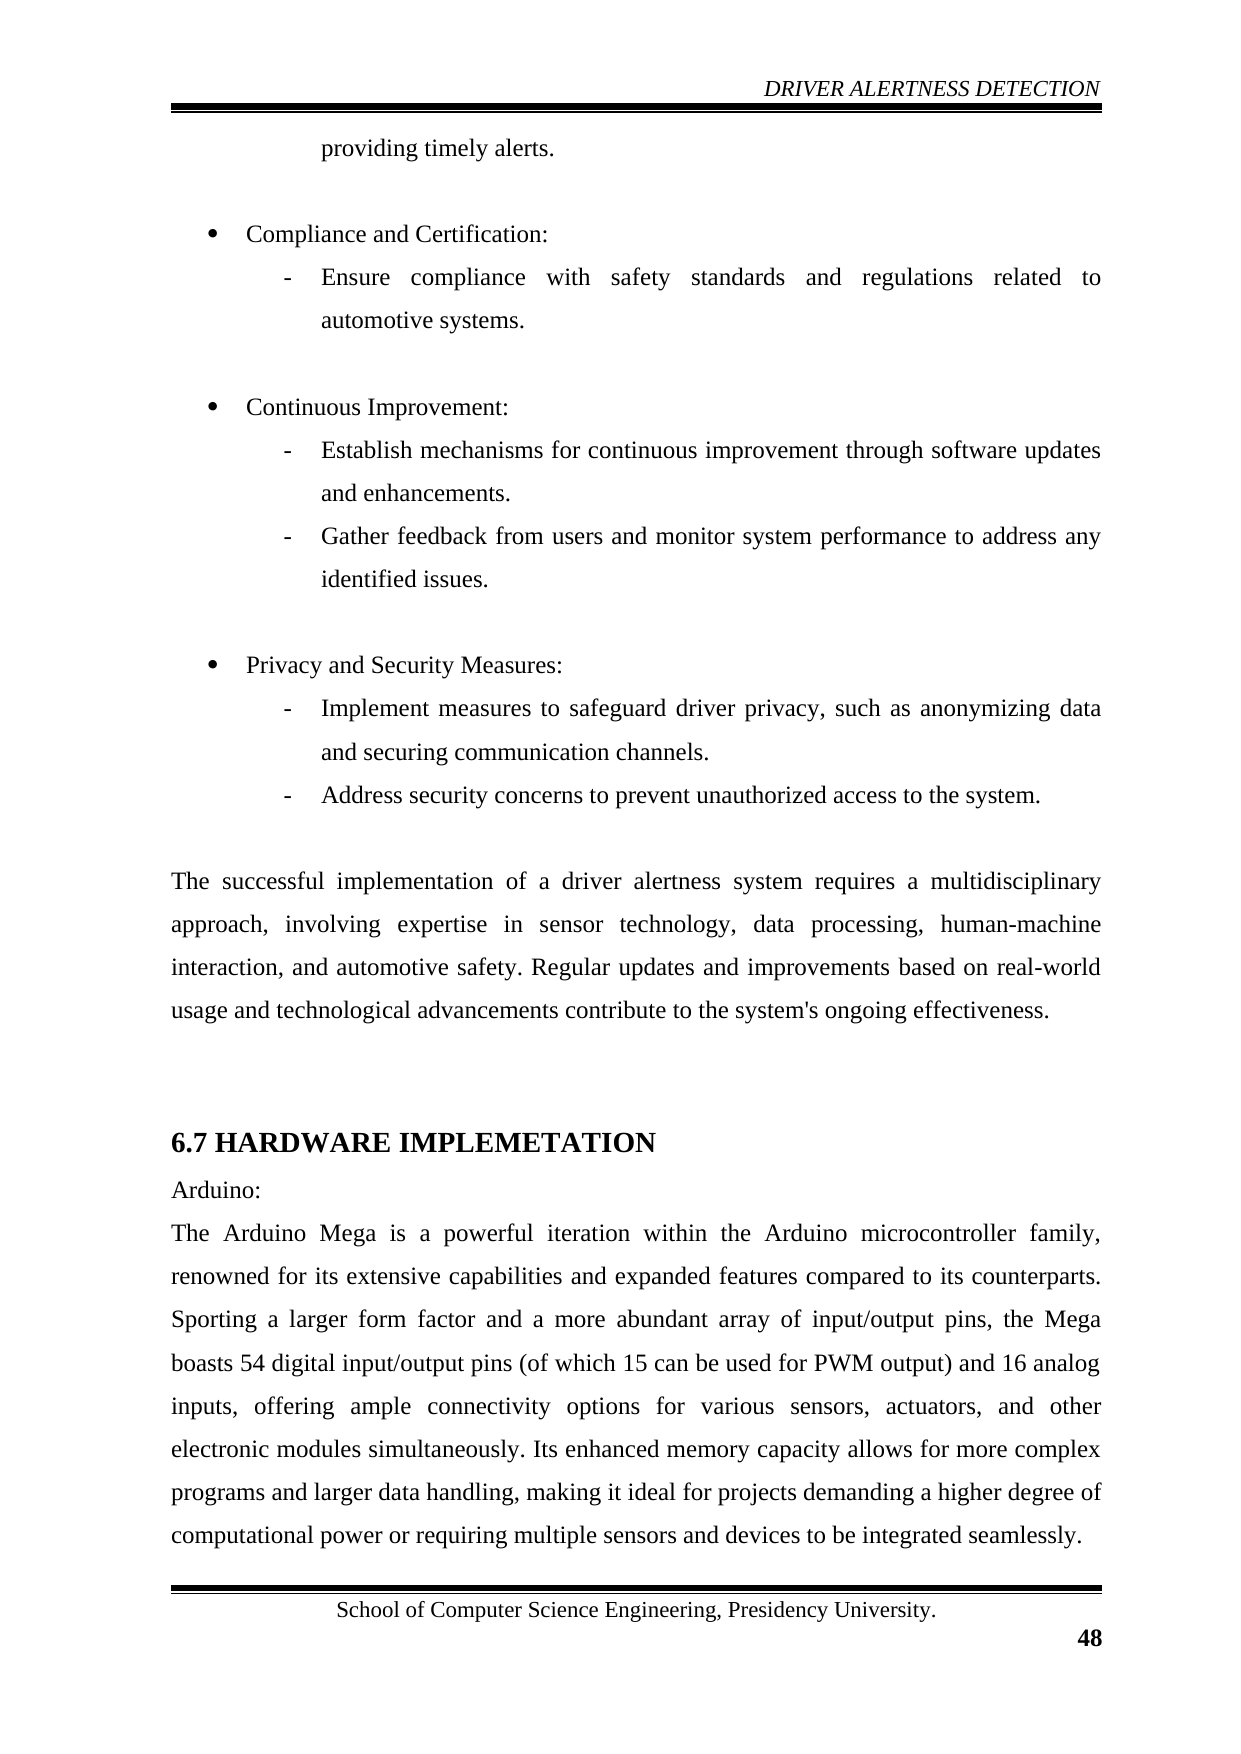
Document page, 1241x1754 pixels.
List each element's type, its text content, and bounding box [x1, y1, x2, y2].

list Ensure compliance with safety standards and regulations related to automotive systems. [283, 262, 1102, 334]
list Establish mechanisms for continuous improvement through software updates and enhancements. [283, 435, 1102, 507]
list Privacy and Security Measures: [208, 650, 1102, 679]
list Implement measures to safeguard driver privacy, such as anonymizing data and securing communication channels. [283, 693, 1102, 765]
text The successful implementation of a driver alertness system requires a multidisciplinary approach, involving expertise in sensor technology, data processing, human-machine interaction, and automotive safety. Regular updates and improvements based on real-world usage and technological advancements contribute to the system's ongoing effectiveness. [171, 866, 1102, 1024]
list Address security concerns to prevent unauthorized access to the system. [283, 780, 1102, 808]
text The Arduino Mega is a powerful iteration within the Arduino microcontroller family, renowned for its extensive capabilities and expanded features compared to its counterparts. Sporting a larger form factor and a more abundant array of input/output pins, the Mega boasts 54 digital input/output pins (of which 15 can be used for PWM output) and 16 analog inputs, offering ample connectivity options for various sensors, actuators, and other electronic modules simultaneously. Its enhanced memory capacity allows for more complex programs and larger data handling, making it ideal for projects demanding a higher degree of computational power or requiring multiple sensors and devices to be integrated seamlessly. [171, 1218, 1102, 1549]
list Compliance and Certification: [208, 219, 1102, 248]
list Gather feedback from users and monitor system performance to address any identified issues. [283, 521, 1102, 593]
list Continuous Improvement: [208, 392, 1102, 420]
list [283, 133, 1102, 162]
text 6.7 HARDWARE IMPLEMETATION [171, 1125, 1102, 1158]
text Arduino: [171, 1175, 1102, 1204]
